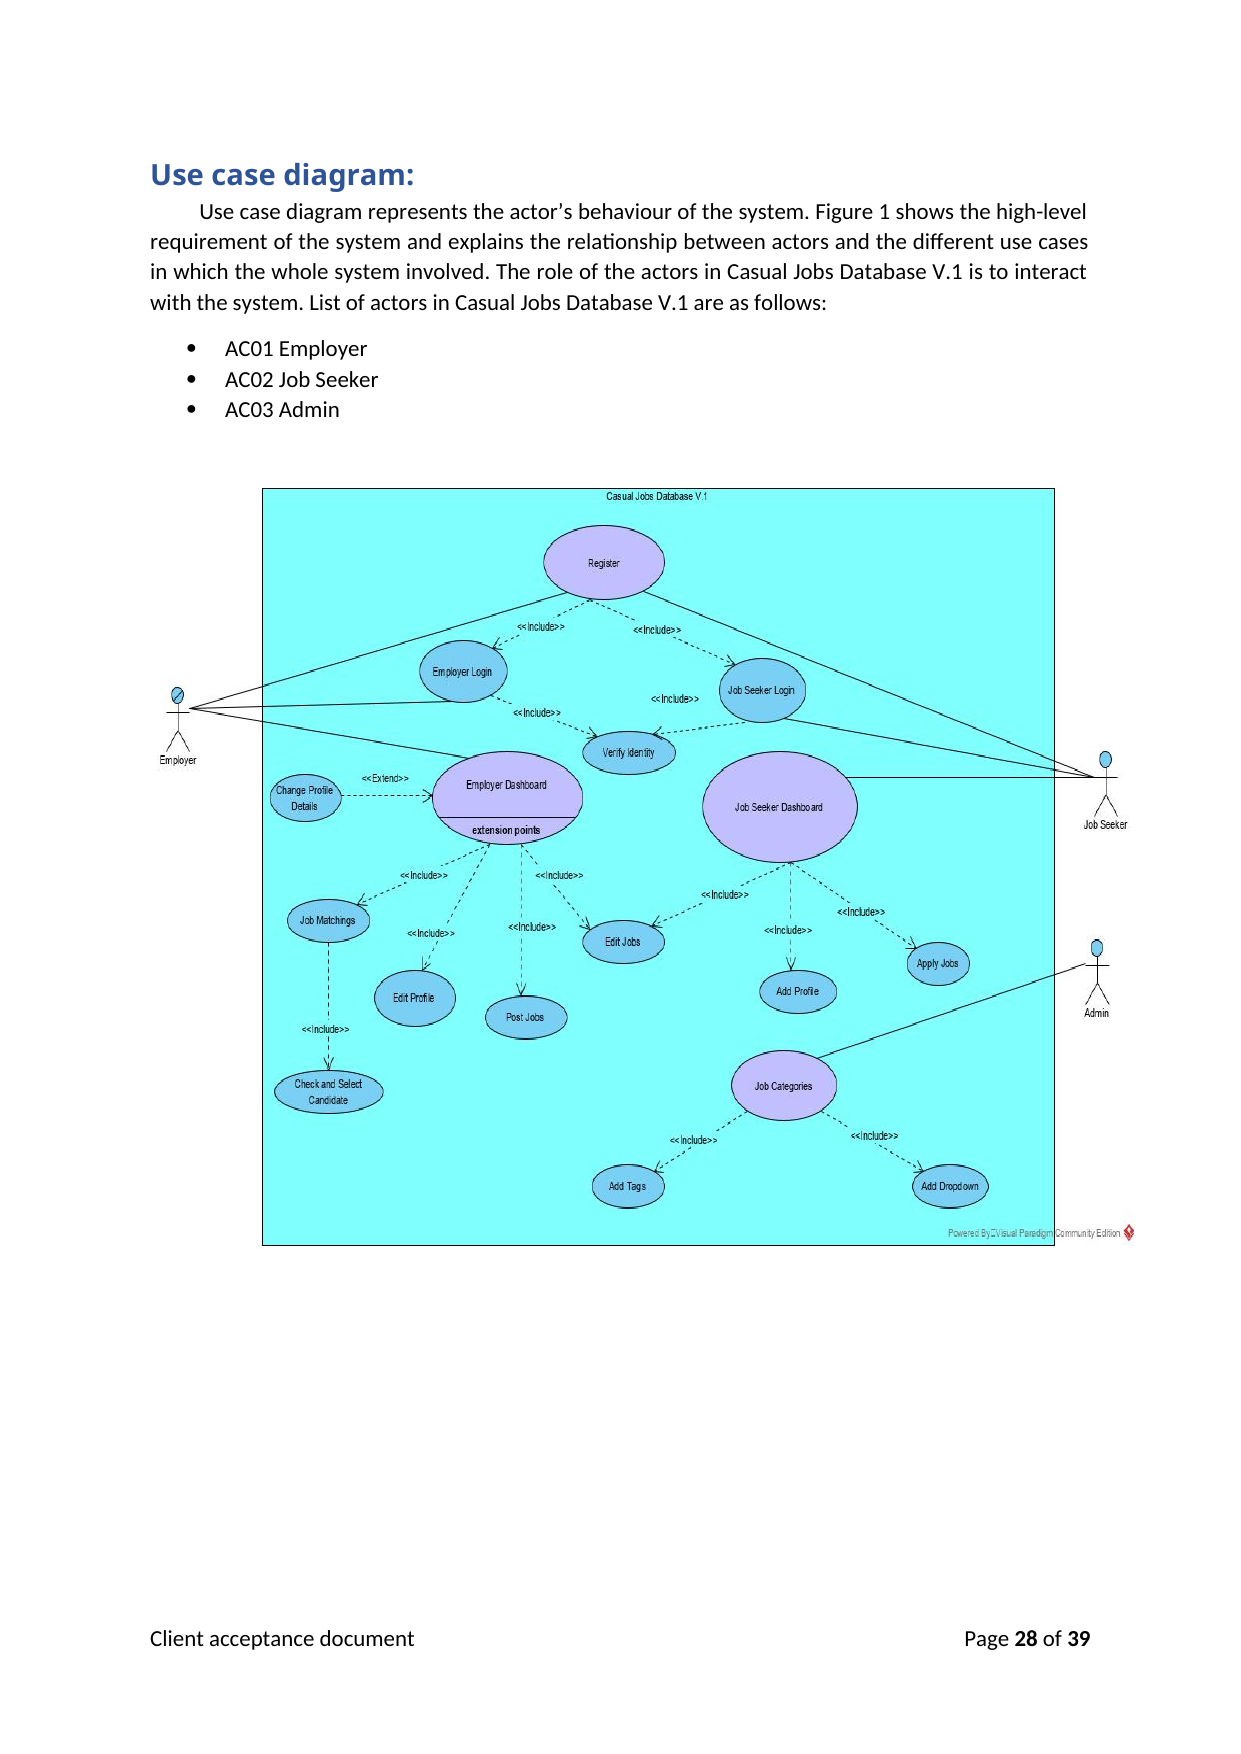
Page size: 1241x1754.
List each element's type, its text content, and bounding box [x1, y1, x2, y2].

subtitle Use case diagram: [150, 154, 1090, 194]
list AC01 Employer [187, 334, 1090, 362]
text Use case diagram represents the actor’s behaviour of the system. Figure 1 shows the high-level requirement of the system and explains the relationship between actors and the different use cases in which the whole system involved. The role of the actors in Casual Jobs Database V.1 is to interact with the system. List of actors in Casual Jobs Database V.1 are as follows: [150, 197, 1090, 316]
list AC03 Admin [187, 395, 1090, 423]
picture [150, 488, 1134, 1248]
list AC02 Job Seeker [187, 365, 1090, 393]
